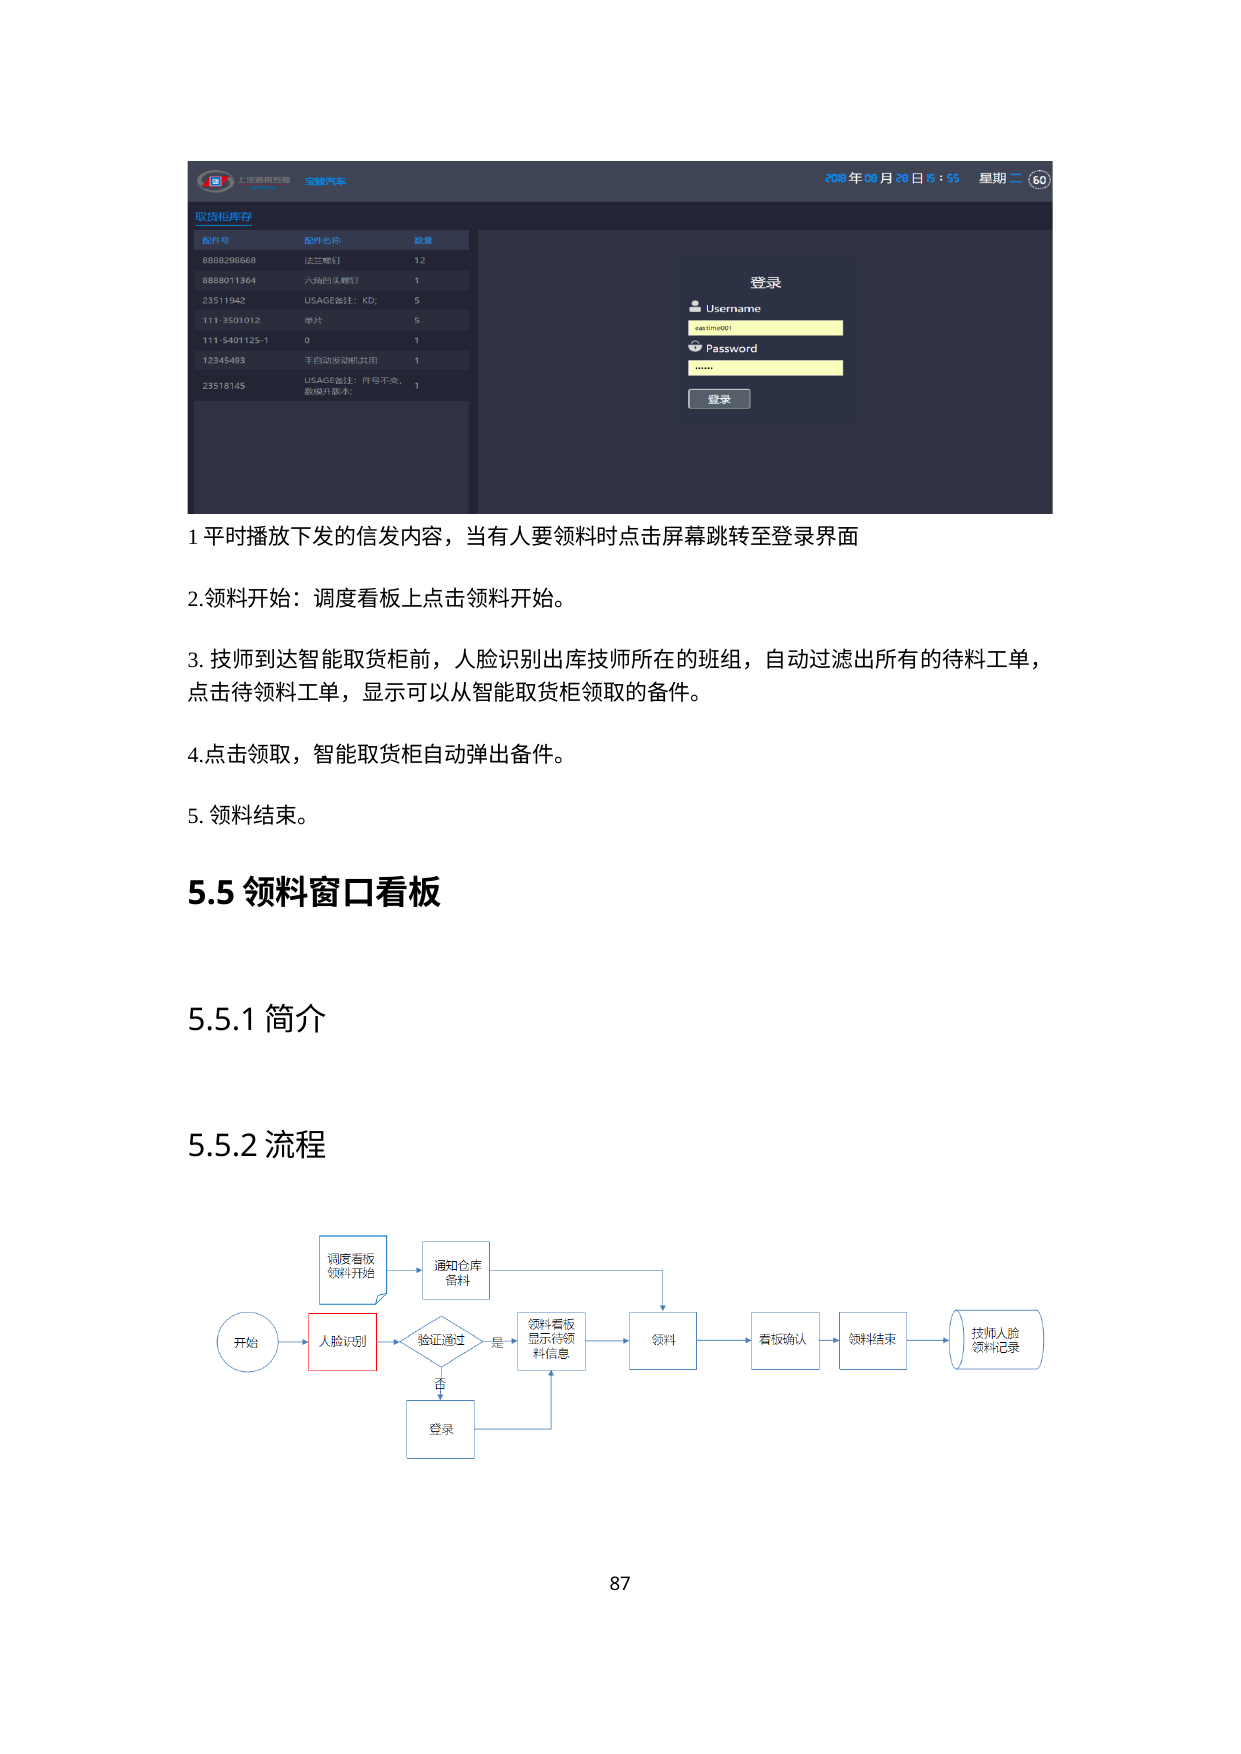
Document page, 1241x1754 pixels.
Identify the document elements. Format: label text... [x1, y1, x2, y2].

text 2.领料开始：调度看板上点击领料开始。 [187, 580, 1053, 613]
picture [187, 1235, 1053, 1460]
text 1平时播放下发的信发内容，当有人要领料时点击屏幕跳转至登录界面 [187, 514, 1053, 551]
text 4.点击领取，智能取货柜自动弹出备件。 [187, 736, 1053, 769]
text 3. 技师到达智能取货柜前，人脸识别出库技师所在的班组，自动过滤出所有的待料工单，点击待领料工单，显示可以从智能取货柜领取的备件。 [187, 642, 1053, 707]
text 5. 领料结束。 [187, 798, 1053, 830]
subtitle 5.5.1简介 [187, 985, 1053, 1050]
subtitle 5.5领料窗口看板 [187, 857, 1053, 922]
subtitle 5.5.2流程 [187, 1110, 1053, 1175]
picture [187, 161, 1053, 514]
